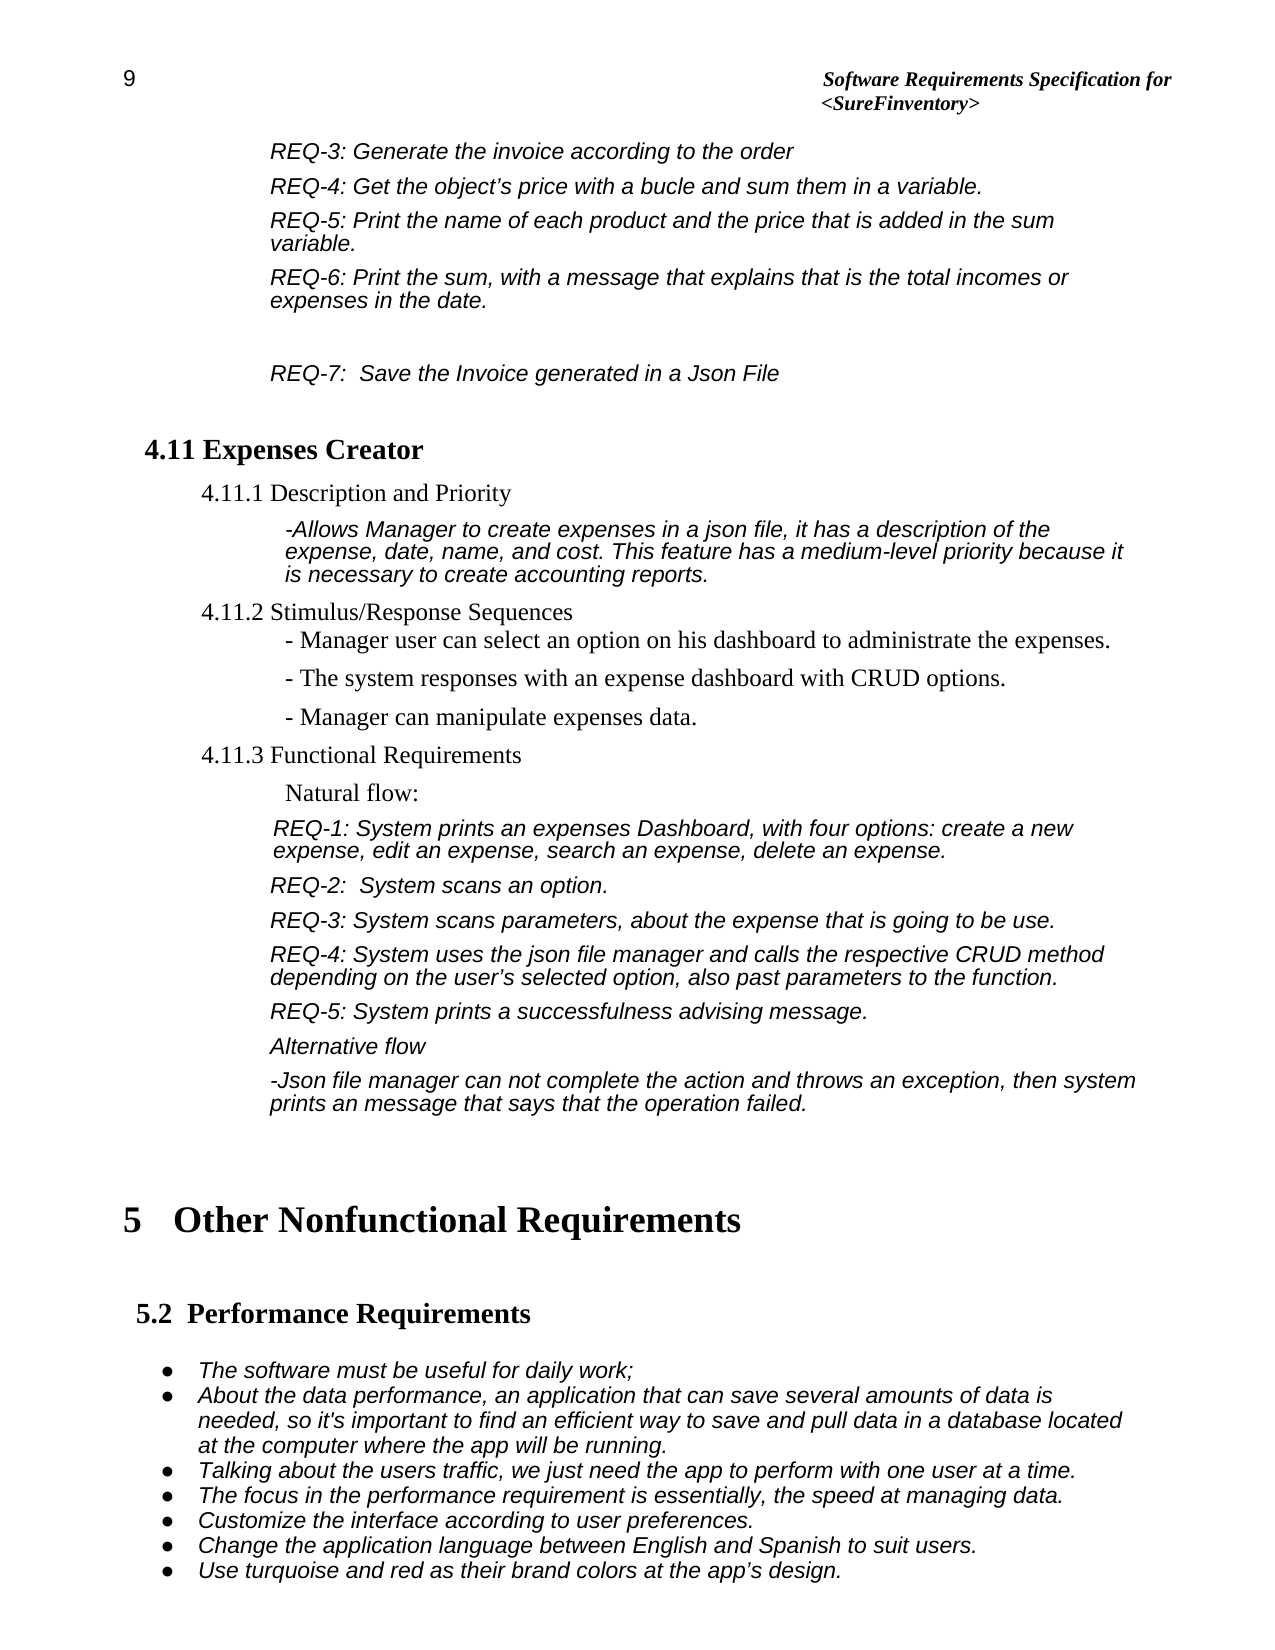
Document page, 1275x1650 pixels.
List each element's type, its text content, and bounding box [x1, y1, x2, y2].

subtitle Performance Requirements [136, 1296, 1181, 1329]
subtitle 4.11.2 Stimulus/Response Sequences - Manager user can select an option on his dashboard to administrate the expenses. [201, 597, 1181, 654]
text REQ-2: System scans an option. [195, 876, 1139, 898]
list Use turquoise and red as their brand colors at the app’s design. [160, 1558, 1138, 1583]
text REQ-6: Print the sum, with a message that explains that is the total incomes or expenses in the date. [270, 268, 1139, 313]
subtitle Other Nonfunctional Requirements [123, 1197, 1181, 1241]
text REQ-3: Generate the invoice according to the order [270, 142, 1139, 164]
text REQ-3: System scans parameters, about the expense that is going to be use. [270, 910, 1139, 933]
list Customize the interface according to user preferences. [160, 1508, 1132, 1533]
text REQ-7: Save the Invoice generated in a Json File [270, 363, 1139, 386]
text -Allows Manager to create expenses in a json file, it has a description of the expense, date, name, and cost. This feature has a medium-level priority because it is necessary to create accounting reports. [285, 519, 1139, 587]
subtitle 4.11.3 Functional Requirements [201, 740, 1181, 768]
subtitle - Manager can manipulate expenses data. [201, 702, 1181, 730]
text -Json file manager can not complete the action and throws an exception, then system prints an message that says that the operation failed. [270, 1071, 1139, 1116]
text REQ-5: System prints a successfulness advising message. [270, 1002, 1139, 1024]
list Change the application language between English and Spanish to suit users. [160, 1533, 1138, 1558]
list About the data performance, an application that can save several amounts of data is needed, so it's important to find an efficient way to save and pull data in a database located at the computer where the app will be running. [160, 1383, 1132, 1458]
list The software must be useful for daily work; [160, 1358, 1132, 1383]
text REQ-4: System uses the json file manager and calls the respective CRUD method depending on the user’s selected option, also past parameters to the function. [270, 944, 1139, 990]
list Talking about the users traffic, we just need the app to perform with one user at a time. [160, 1458, 1132, 1483]
text REQ-5: Print the name of each product and the price that is added in the sum variable. [270, 211, 1139, 256]
text REQ-4: Get the object’s price with a bucle and sum them in a variable. [270, 176, 1139, 199]
subtitle Natural flow: [201, 778, 1181, 807]
text REQ-1: System prints an expenses Dashboard, with four options: create a new expense, edit an expense, search an expense, delete an expense. [273, 818, 1139, 864]
text Alternative flow [270, 1036, 1139, 1059]
subtitle - The system responses with an expense dashboard with CRUD options. [201, 663, 1181, 692]
subtitle 4.11.1 Description and Priority [201, 478, 1181, 507]
list The focus in the performance requirement is essentially, the speed at managing data. [160, 1483, 1132, 1508]
subtitle 4.11 Expenses Creator [135, 432, 1181, 466]
